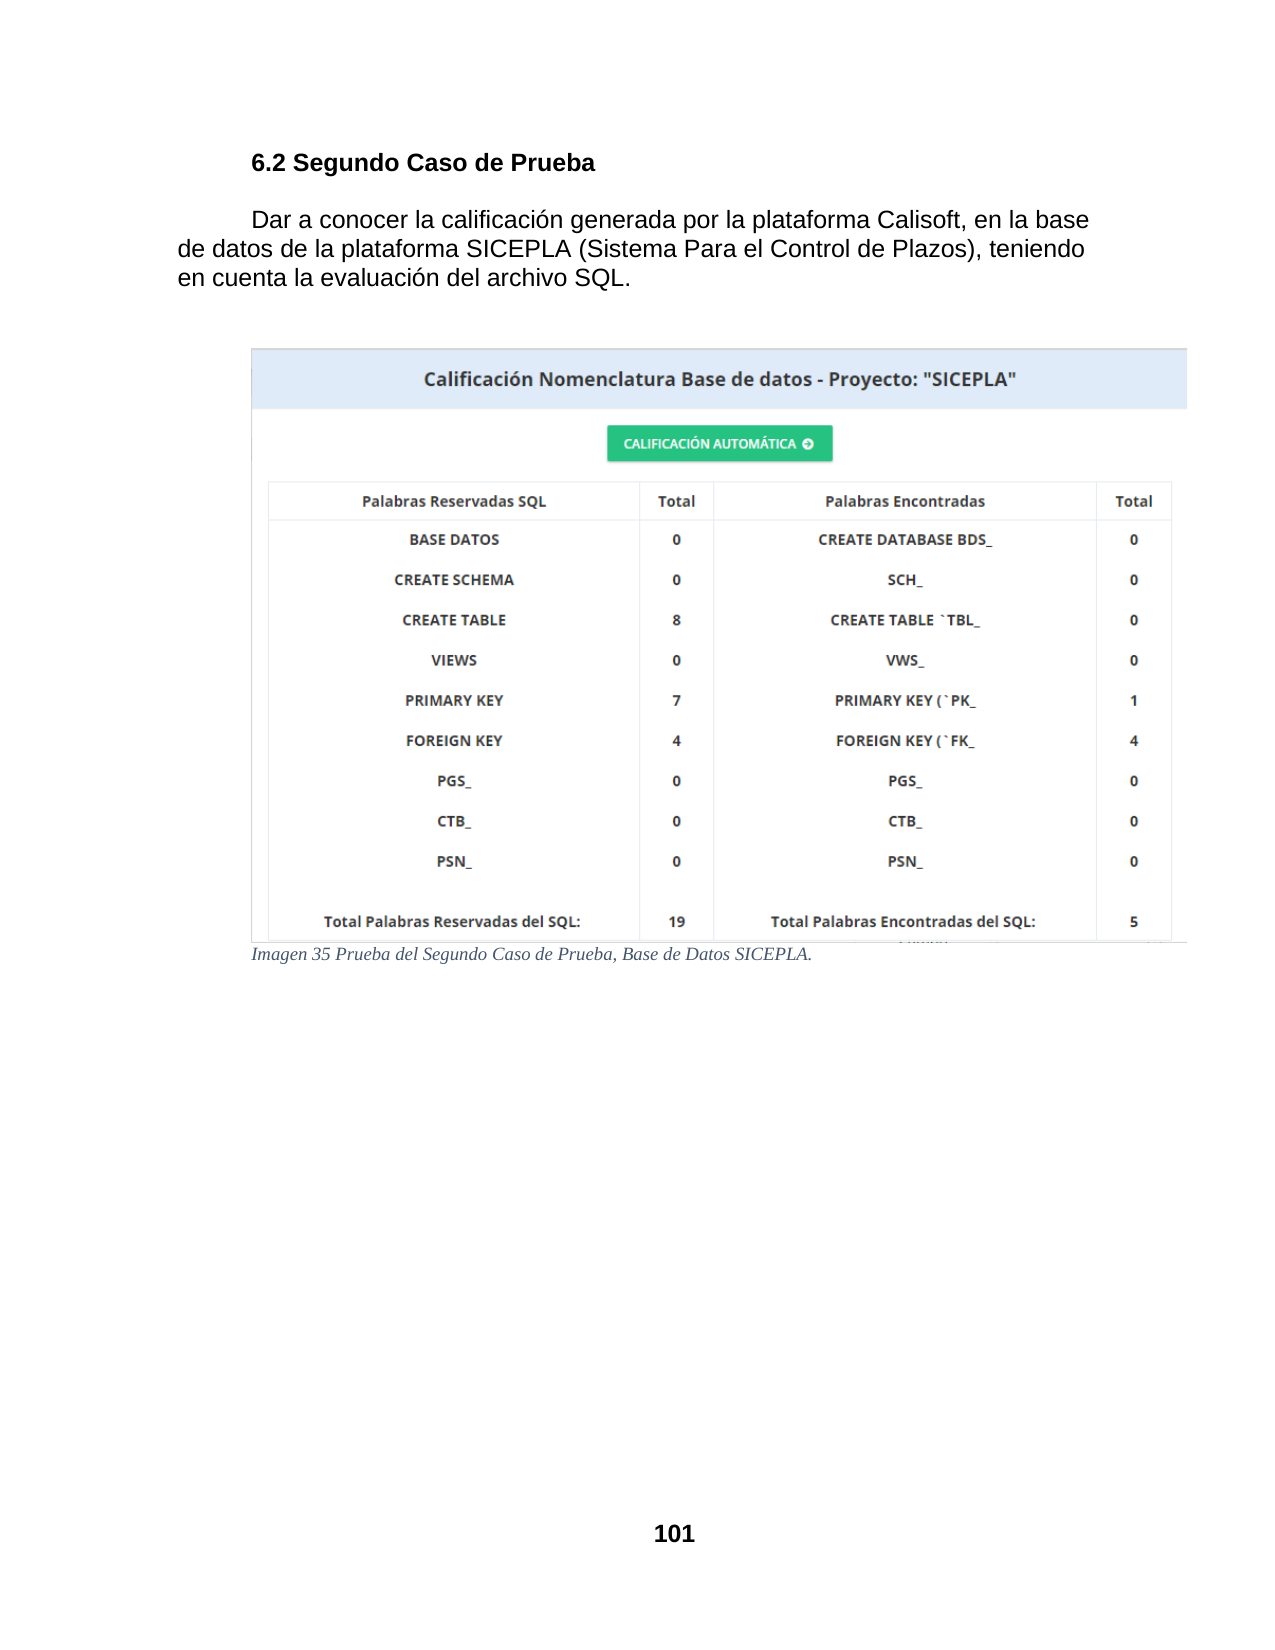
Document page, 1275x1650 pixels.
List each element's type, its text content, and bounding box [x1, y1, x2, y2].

subtitle 6.2 Segundo Caso de Prueba [177, 148, 1098, 176]
picture [251, 348, 1188, 943]
text Dar a conocer la calificación generada por la plataforma Calisoft, en la base de datos de la plataforma SICEPLA (Sistema Para el Control de Plazos), teniendo en cuenta la evaluación del archivo SQL. [177, 205, 1098, 291]
text Imagen 35 Prueba del Segundo Caso de Prueba, Base de Datos SICEPLA. [177, 943, 1098, 964]
